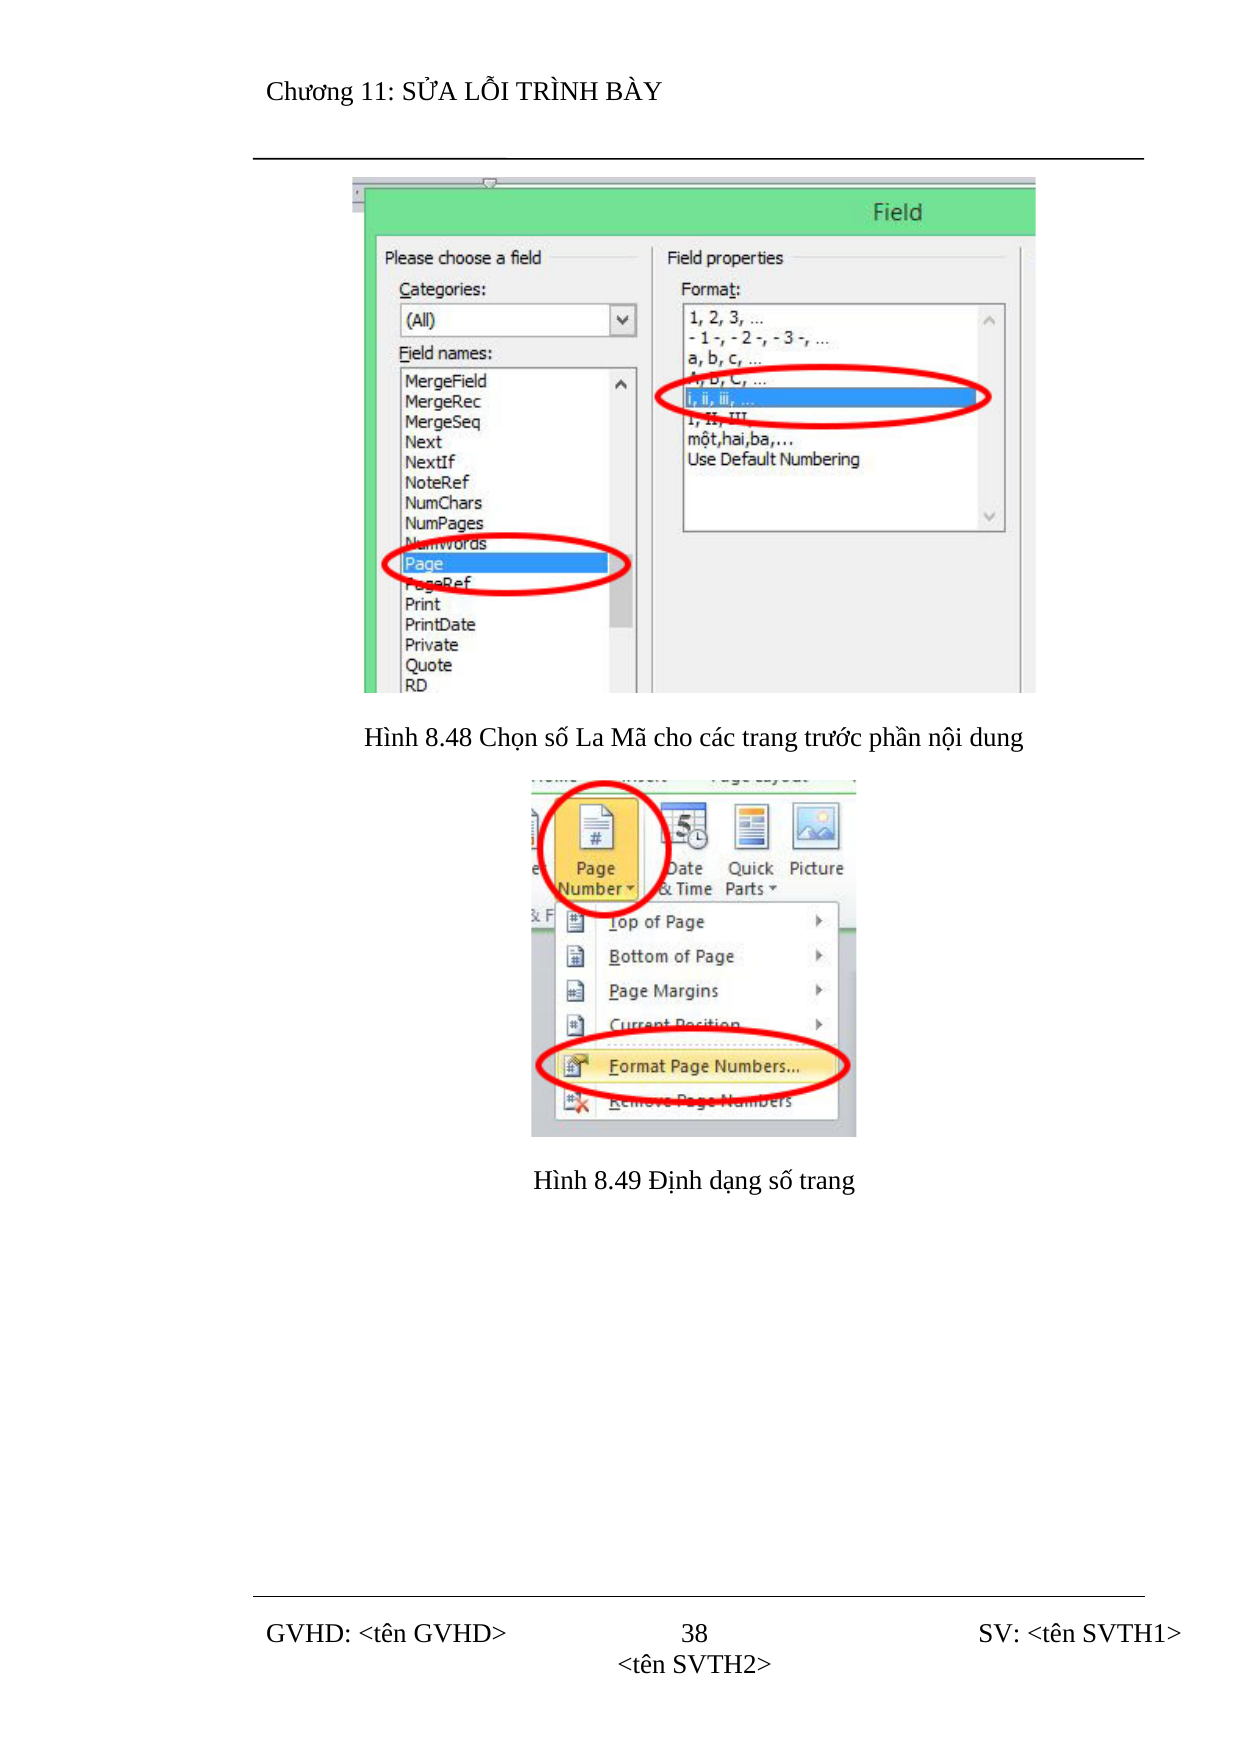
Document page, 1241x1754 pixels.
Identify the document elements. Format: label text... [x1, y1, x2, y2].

picture [352, 177, 1036, 693]
picture [531, 780, 857, 1137]
